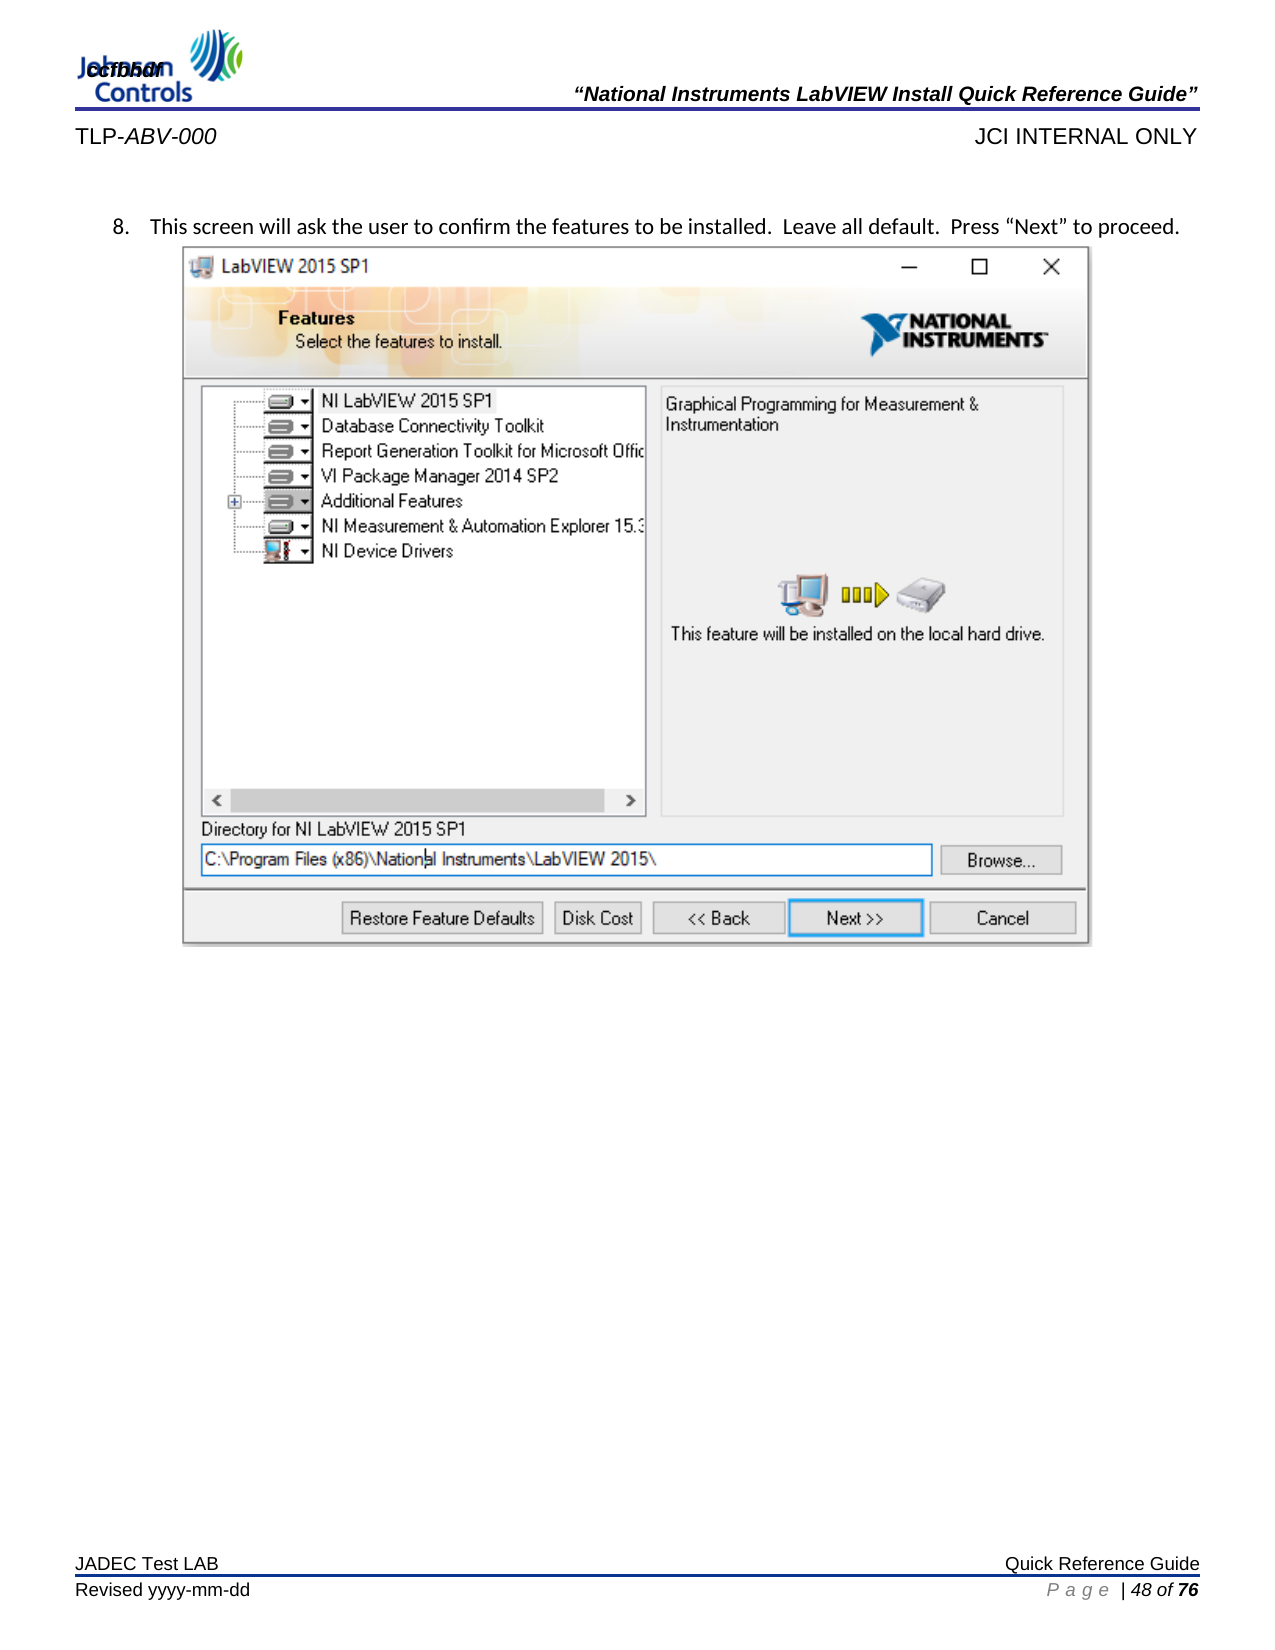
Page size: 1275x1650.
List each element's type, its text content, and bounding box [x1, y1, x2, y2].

picture [181, 245, 1094, 947]
picture [76, 26, 246, 105]
list This screen will ask the user to confirm the features to be installed. Leave all default. Press “Next” to proceed. [112, 212, 1200, 240]
